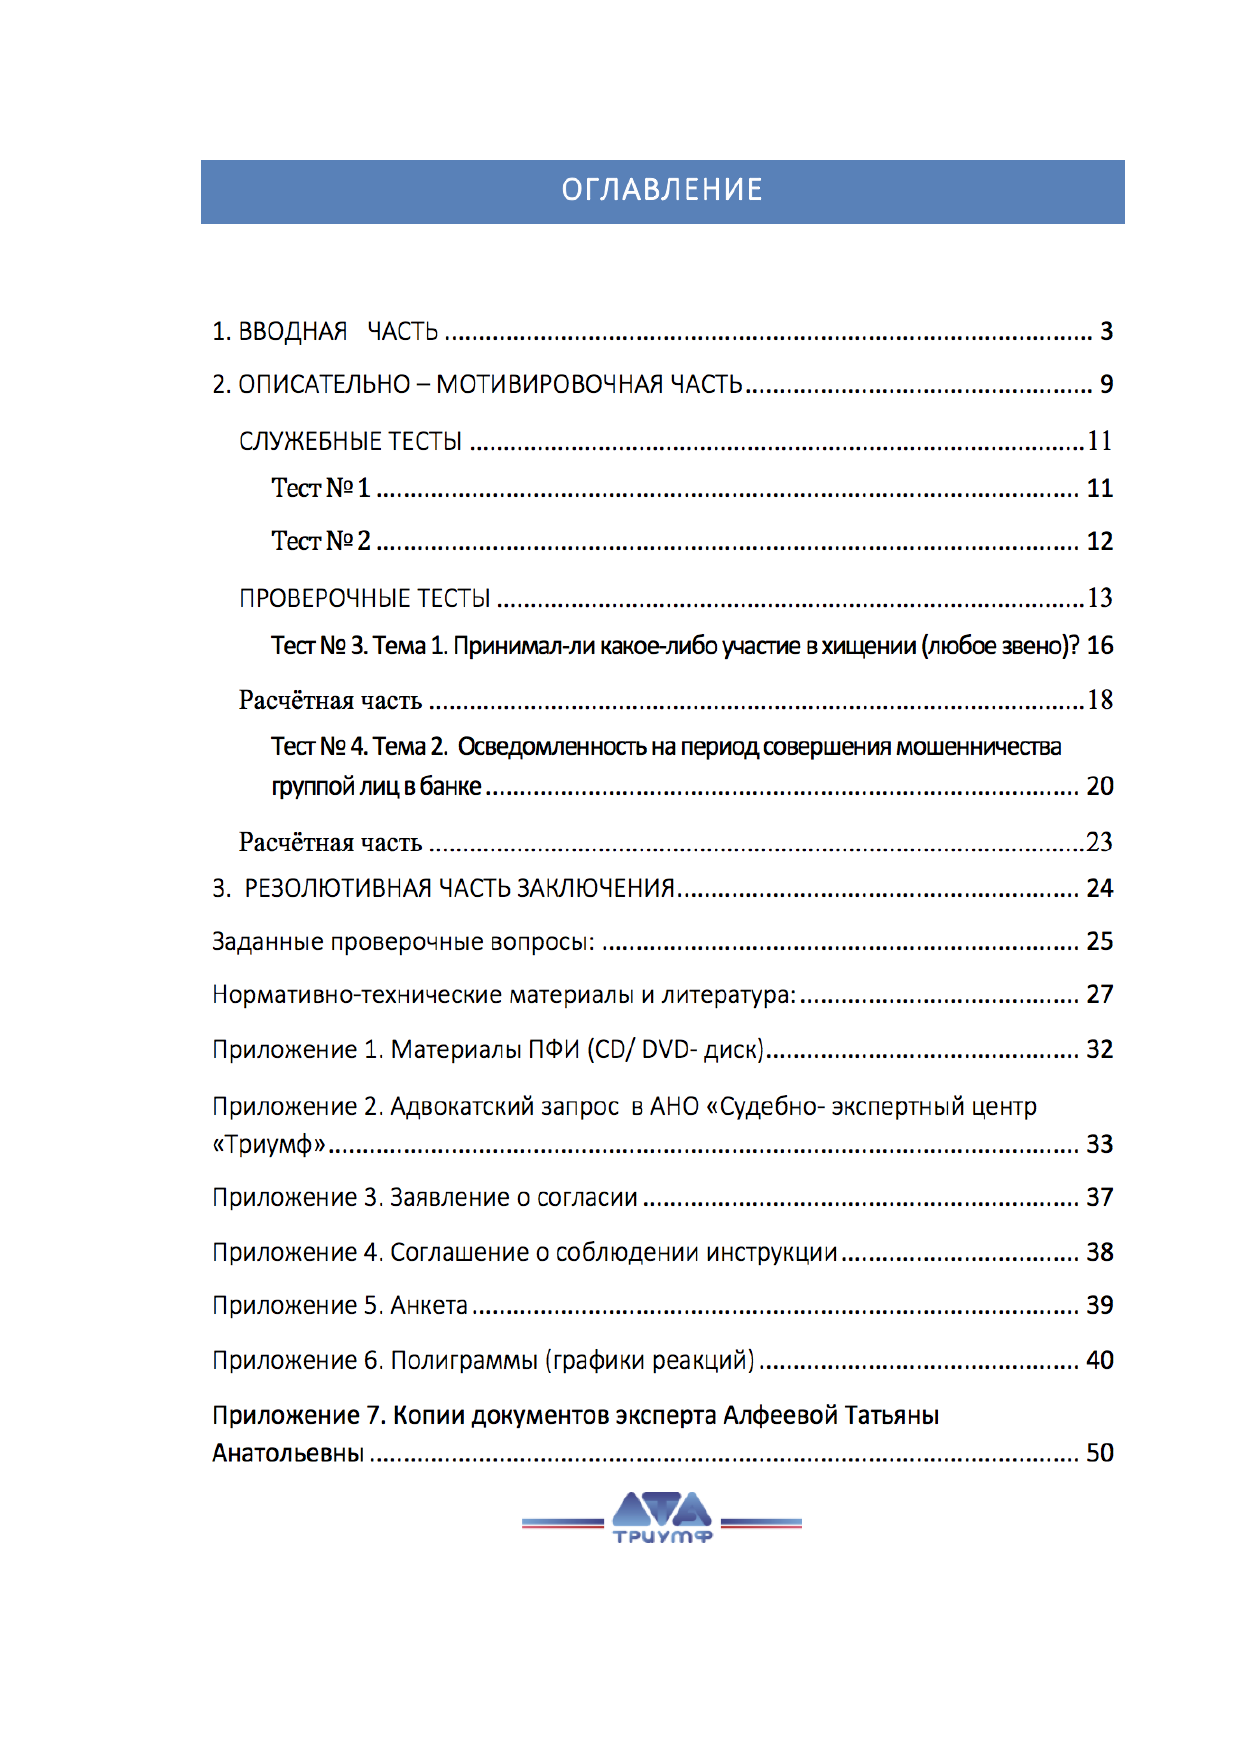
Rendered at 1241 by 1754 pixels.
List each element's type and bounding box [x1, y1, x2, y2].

picture [177, 148, 1152, 1605]
